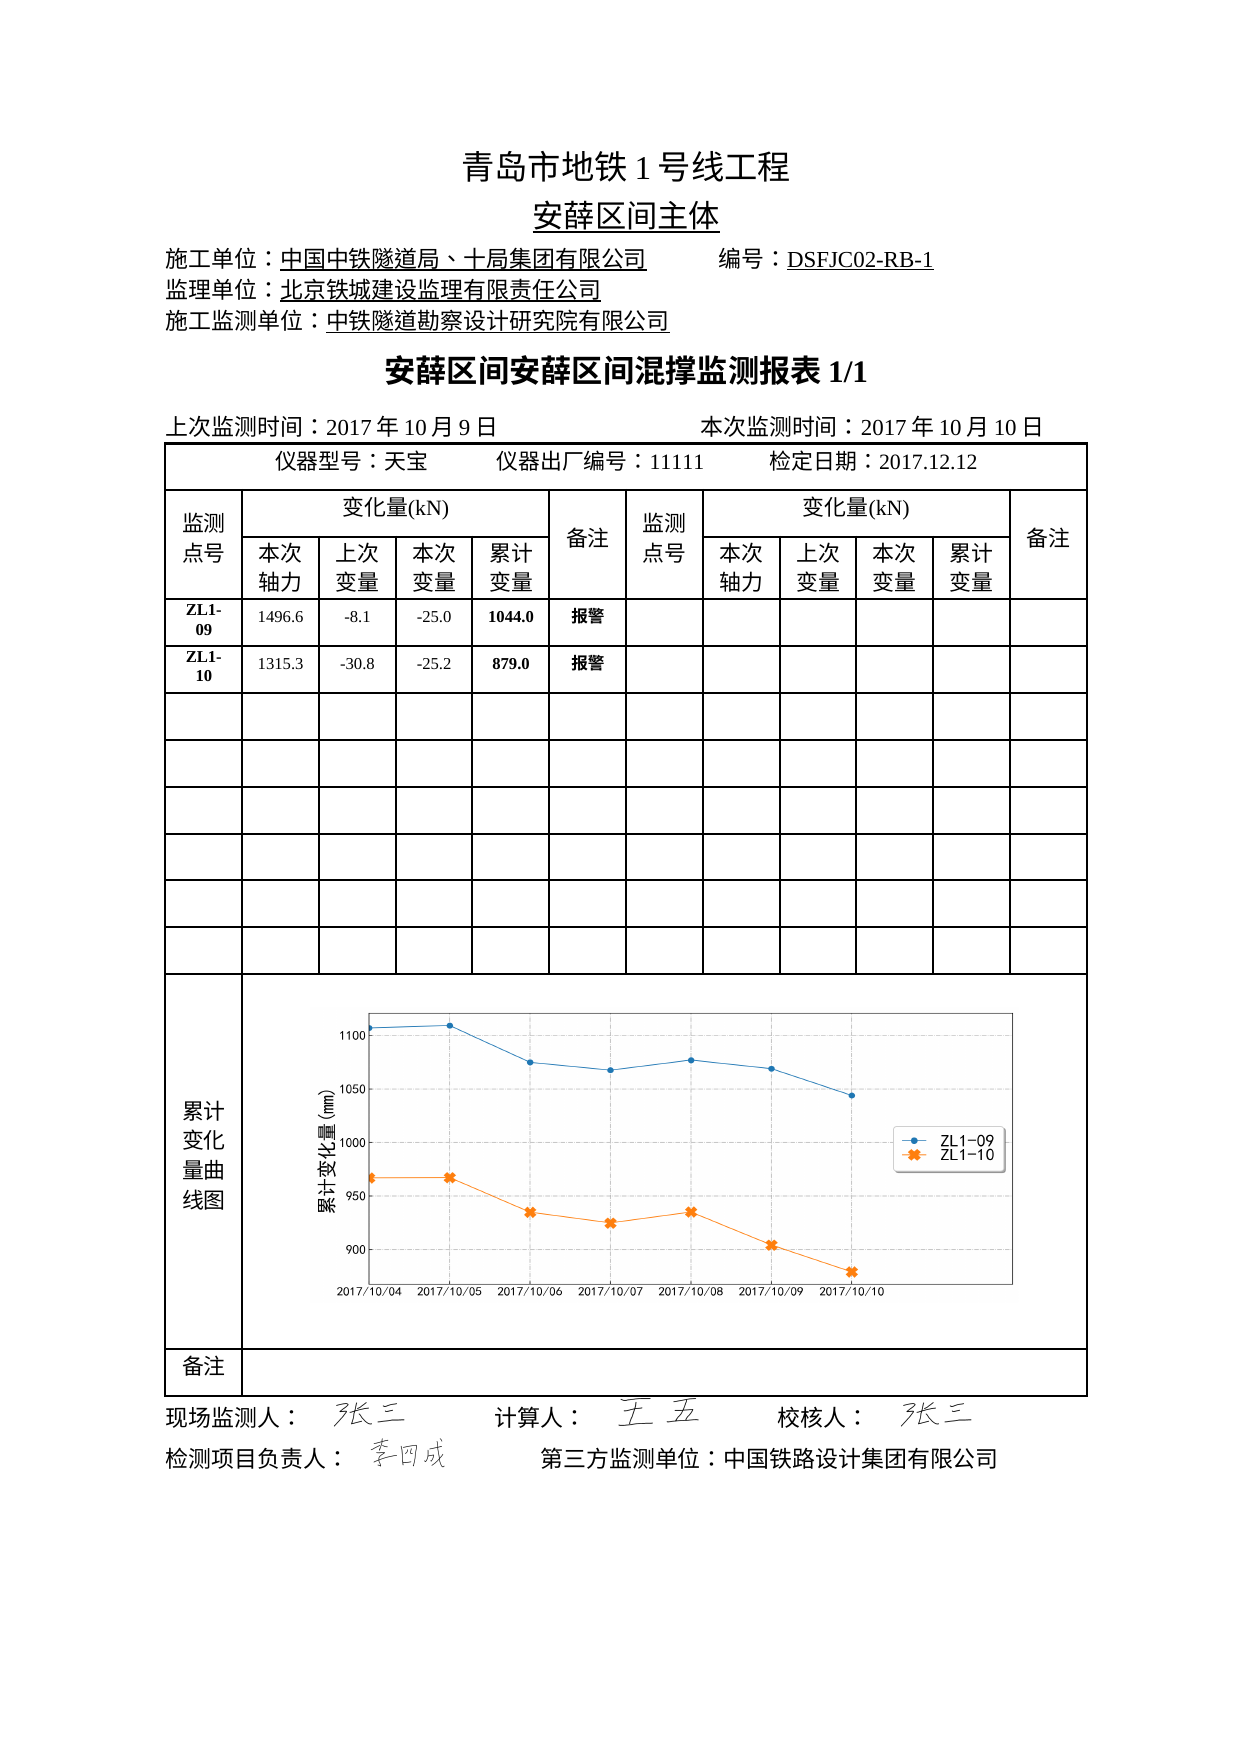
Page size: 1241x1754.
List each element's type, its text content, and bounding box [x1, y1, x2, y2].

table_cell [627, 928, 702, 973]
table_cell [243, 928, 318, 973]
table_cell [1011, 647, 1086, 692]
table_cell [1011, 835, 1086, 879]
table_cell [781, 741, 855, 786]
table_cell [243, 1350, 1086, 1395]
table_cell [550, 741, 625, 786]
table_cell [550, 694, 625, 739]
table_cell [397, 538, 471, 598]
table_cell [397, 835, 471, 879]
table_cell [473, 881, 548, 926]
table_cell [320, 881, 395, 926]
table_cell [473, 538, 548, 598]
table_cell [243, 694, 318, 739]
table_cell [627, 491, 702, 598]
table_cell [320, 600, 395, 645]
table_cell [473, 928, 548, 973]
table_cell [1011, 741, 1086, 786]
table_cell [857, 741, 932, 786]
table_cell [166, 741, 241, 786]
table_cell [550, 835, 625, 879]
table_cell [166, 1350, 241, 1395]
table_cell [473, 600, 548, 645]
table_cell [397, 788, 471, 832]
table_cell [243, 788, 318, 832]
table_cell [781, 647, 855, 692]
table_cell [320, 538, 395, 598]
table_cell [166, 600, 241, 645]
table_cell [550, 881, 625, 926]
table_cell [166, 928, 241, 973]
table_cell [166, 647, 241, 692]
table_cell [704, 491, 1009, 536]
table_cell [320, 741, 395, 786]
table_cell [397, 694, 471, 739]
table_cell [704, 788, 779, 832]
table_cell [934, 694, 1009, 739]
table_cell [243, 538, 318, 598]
text 青岛市地铁1号线工程 [165, 159, 1087, 184]
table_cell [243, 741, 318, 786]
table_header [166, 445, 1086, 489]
picture [888, 1397, 1007, 1427]
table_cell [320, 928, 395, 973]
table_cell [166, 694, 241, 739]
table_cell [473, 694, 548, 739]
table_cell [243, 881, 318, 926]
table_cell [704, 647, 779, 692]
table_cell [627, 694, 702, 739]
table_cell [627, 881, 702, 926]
picture [604, 1397, 723, 1427]
text 安薛区间安薛区间混撑监测报表1/1 [165, 349, 1087, 392]
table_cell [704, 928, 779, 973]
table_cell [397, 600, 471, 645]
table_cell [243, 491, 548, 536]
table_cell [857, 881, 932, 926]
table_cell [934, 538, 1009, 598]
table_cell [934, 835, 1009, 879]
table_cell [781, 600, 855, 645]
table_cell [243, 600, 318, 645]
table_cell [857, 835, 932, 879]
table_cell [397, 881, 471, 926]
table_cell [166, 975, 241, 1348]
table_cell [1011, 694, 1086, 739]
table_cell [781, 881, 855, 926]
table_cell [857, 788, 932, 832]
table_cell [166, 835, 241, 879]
text 监理单位：北京铁城建设监理有限责任公司 [165, 274, 1087, 305]
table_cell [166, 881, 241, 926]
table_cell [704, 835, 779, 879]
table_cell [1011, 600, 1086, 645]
picture [321, 1397, 440, 1427]
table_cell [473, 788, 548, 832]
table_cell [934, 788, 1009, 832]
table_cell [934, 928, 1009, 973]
text 施工单位：中国中铁隧道局、十局集团有限公司 编号：DSFJC02-RB-1 [165, 243, 1087, 274]
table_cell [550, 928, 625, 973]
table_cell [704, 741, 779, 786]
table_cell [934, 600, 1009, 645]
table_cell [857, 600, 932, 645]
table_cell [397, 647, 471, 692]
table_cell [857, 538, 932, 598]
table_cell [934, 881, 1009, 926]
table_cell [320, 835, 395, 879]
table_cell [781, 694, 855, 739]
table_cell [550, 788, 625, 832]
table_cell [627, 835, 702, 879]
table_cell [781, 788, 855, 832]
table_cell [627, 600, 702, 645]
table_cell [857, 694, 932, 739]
picture [310, 1007, 1019, 1303]
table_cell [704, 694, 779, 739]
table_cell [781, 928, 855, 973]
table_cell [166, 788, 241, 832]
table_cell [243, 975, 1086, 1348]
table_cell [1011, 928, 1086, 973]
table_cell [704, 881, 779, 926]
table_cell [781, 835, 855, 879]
picture [367, 1437, 486, 1468]
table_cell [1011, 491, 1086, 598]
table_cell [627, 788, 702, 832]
text 检测项目负责人： 第三方监测单位：中国铁路设计集团有限公司 [165, 1438, 1087, 1474]
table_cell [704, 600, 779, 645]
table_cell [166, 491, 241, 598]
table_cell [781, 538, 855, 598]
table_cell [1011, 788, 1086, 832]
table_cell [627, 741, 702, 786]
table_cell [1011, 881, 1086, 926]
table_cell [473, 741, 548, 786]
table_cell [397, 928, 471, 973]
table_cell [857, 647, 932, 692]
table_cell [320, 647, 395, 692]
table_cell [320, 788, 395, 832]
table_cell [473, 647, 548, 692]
text 施工监测单位：中铁隧道勘察设计研究院有限公司 [165, 305, 1087, 337]
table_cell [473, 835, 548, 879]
text 安薛区间主体 [165, 184, 1087, 239]
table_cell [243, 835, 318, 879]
text 上次监测时间：2017年10月9日 本次监测时间：2017年10月10日 [165, 411, 1087, 442]
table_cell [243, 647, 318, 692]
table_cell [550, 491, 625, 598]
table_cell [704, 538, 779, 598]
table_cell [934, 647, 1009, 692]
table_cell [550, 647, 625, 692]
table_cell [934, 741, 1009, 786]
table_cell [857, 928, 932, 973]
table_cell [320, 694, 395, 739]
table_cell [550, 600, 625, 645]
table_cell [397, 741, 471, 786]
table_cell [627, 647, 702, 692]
